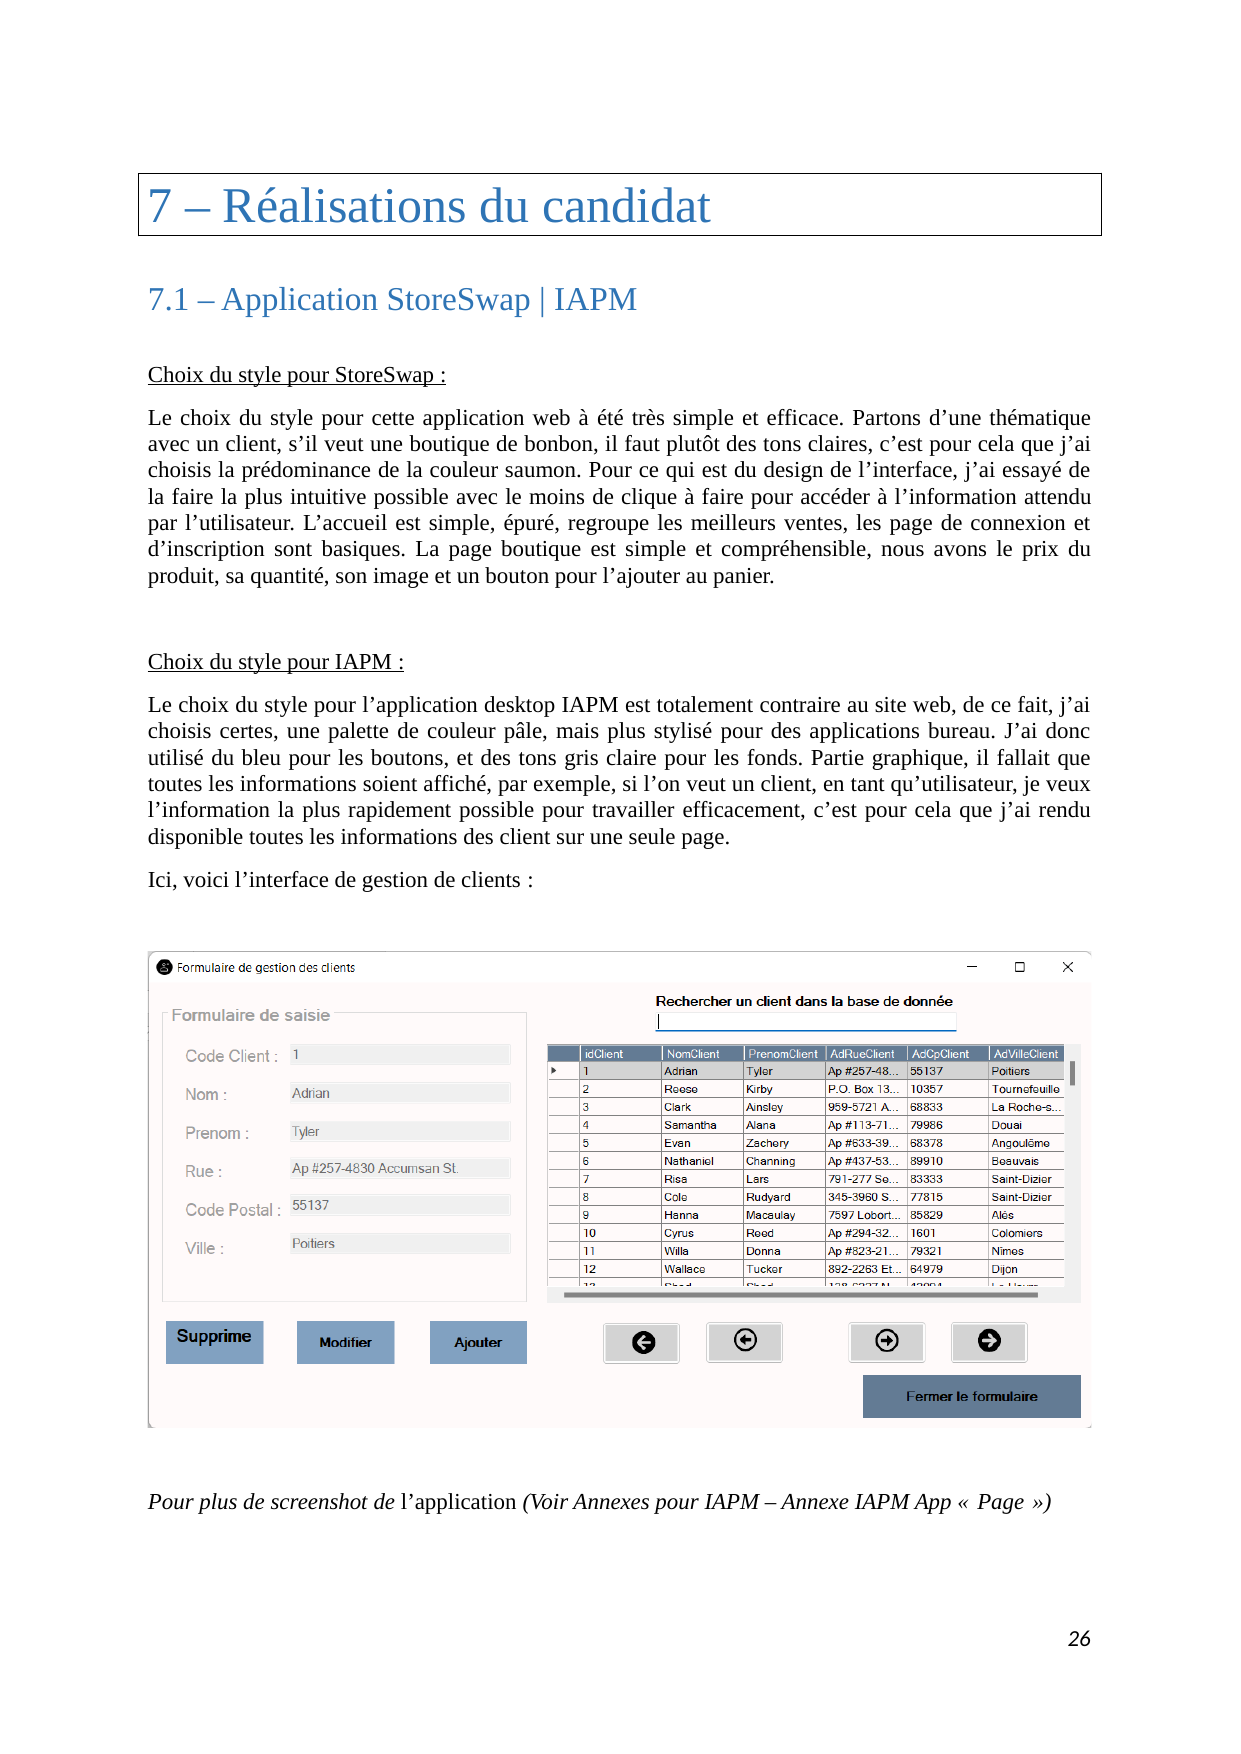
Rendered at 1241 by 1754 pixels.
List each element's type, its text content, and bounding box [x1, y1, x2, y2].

text Choix du style pour IAPM : [148, 648, 1093, 674]
subtitle 7.1 – Application StoreSwap | IAPM [148, 279, 1093, 318]
text Le choix du style pour l’application desktop IAPM est totalement contraire au site web, de ce fait, j’ai choisis certes, une palette de couleur pâle, mais plus stylisé pour des applications bureau. J’ai donc utilisé du bleu pour les boutons, et des tons gris claire pour les fonds. Partie graphique, il fallait que toutes les informations soient affiché, par exemple, si l’on veut un client, en tant qu’utilisateur, je veux l’information la plus rapidement possible pour travailler efficacement, c’est pour cela que j’ai rendu disponible toutes les informations des client sur une seule page. [148, 691, 1093, 849]
text Le choix du style pour cette application web à été très simple et efficace. Partons d’une thématique avec un client, s’il veut une boutique de bonbon, il faut plutôt des tons claires, c’est pour cela que j’ai choisis la prédominance de la couleur saumon. Pour ce qui est du design de l’interface, j’ai essayé de la faire la plus intuitive possible avec le moins de clique à faire pour accéder à l’information attendu par l’utilisateur. L’accueil est simple, épuré, regroupe les meilleurs ventes, les page de connexion et d’inscription sont basiques. La page boutique est simple et compréhensible, nous avons le prix du produit, sa quantité, son image et un bouton pour l’ajouter au panier. [148, 404, 1093, 588]
text Pour plus de screenshot de l’application (Voir Annexes pour IAPM – Annexe IAPM App « Page ») [148, 1488, 1093, 1514]
text Choix du style pour StoreSwap : [148, 361, 1093, 387]
text Ici, voici l’interface de gestion de clients : [148, 866, 1093, 892]
subtitle 7 – Réalisations du candidat [139, 174, 1101, 235]
picture [147, 951, 1092, 1428]
